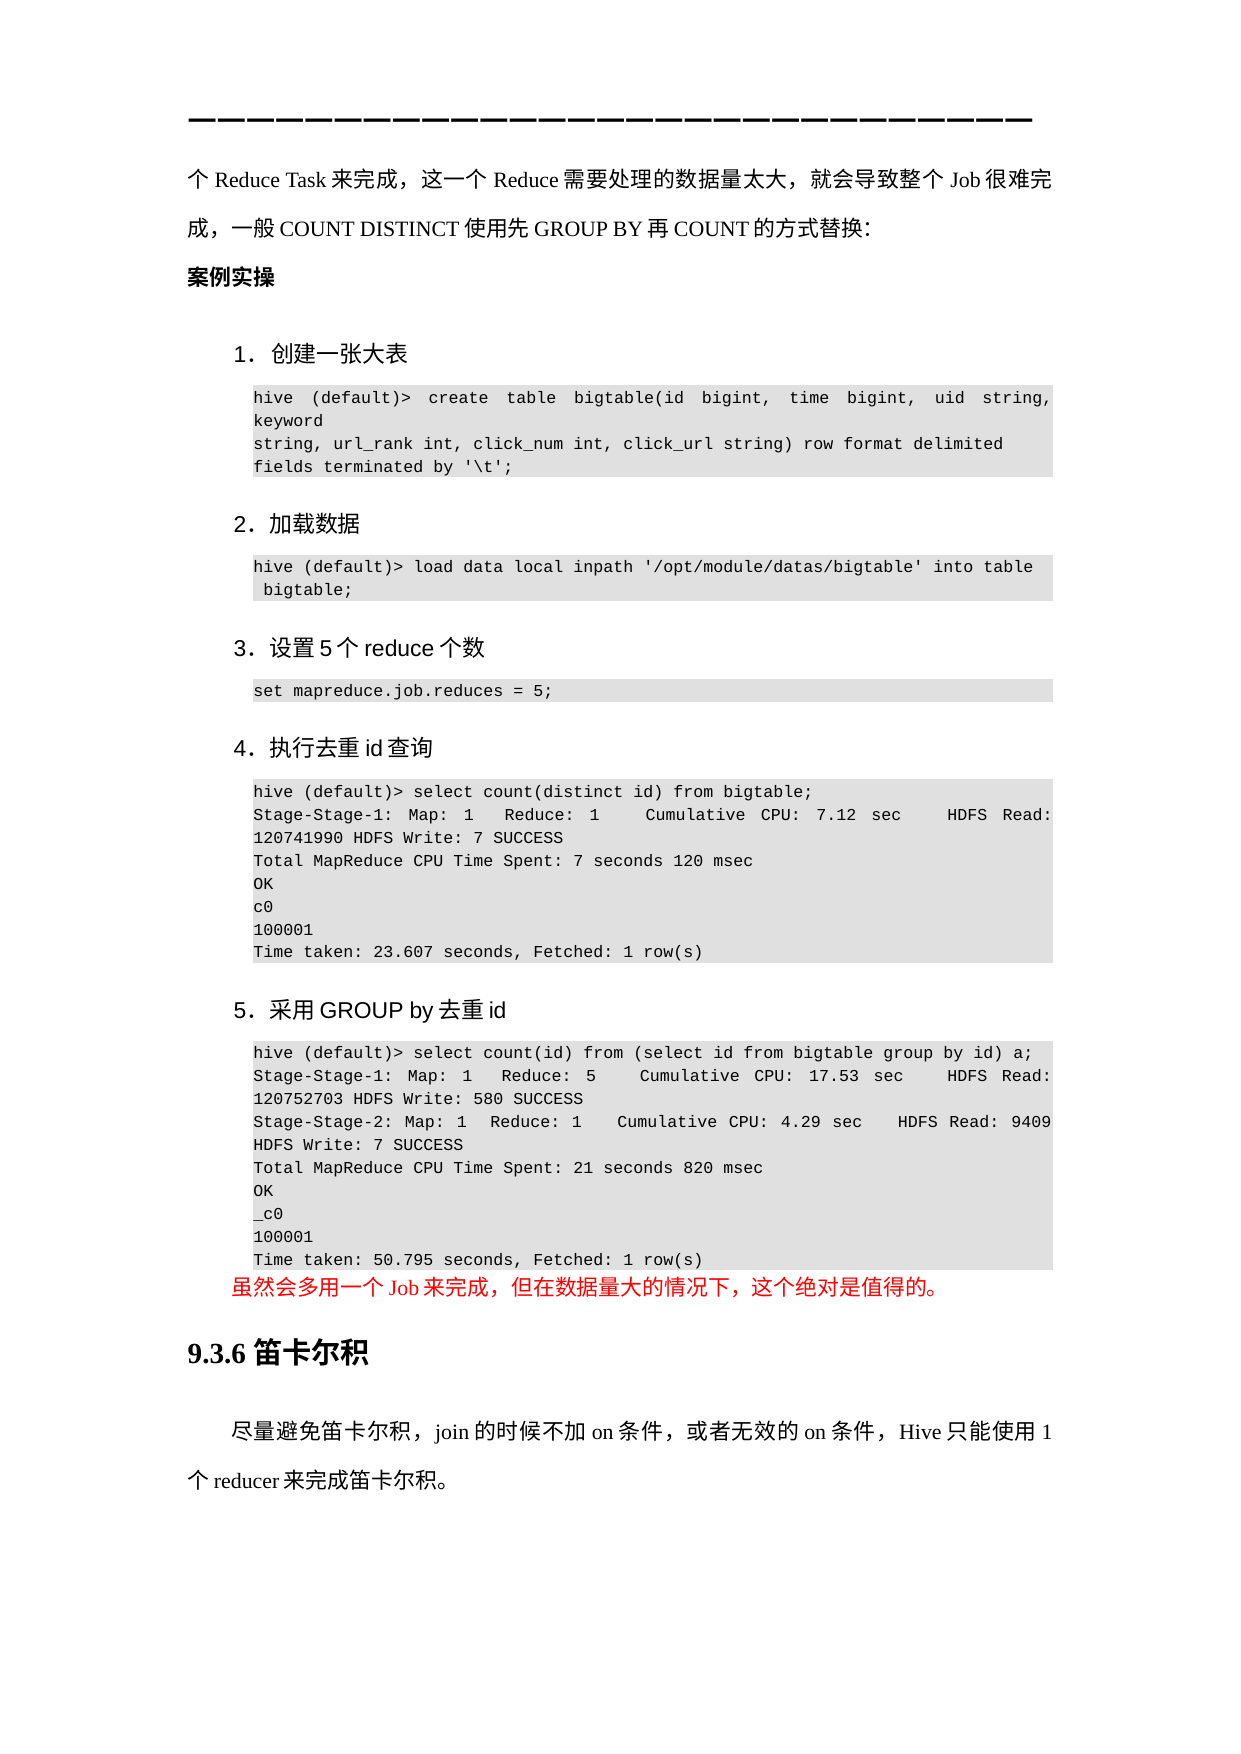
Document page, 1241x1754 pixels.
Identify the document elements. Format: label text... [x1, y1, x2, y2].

text _c0 [253, 1201, 1053, 1224]
text 4．执行去重id查询 [187, 714, 1053, 779]
text 3．设置5个reduce个数 [187, 614, 1053, 679]
subtitle 9.3.6 笛卡尔积 [187, 1318, 1053, 1383]
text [187, 162, 1053, 243]
text hive (default)> select count(id) from (select id from bigtable group by id) a; [253, 1041, 1053, 1064]
text hive (default)> create table bigtable(id bigint, time bigint, uid string, keyword [253, 385, 1053, 431]
text 2．加载数据 [187, 490, 1053, 555]
text string, url_rank int, click_num int, click_url string) row format delimited [253, 431, 1053, 454]
text 尽量避免笛卡尔积，join的时候不加on条件，或者无效的on条件，Hive只能使用1个reducer来完成笛卡尔积。 [187, 1414, 1053, 1495]
text Stage-Stage-2: Map: 1 Reduce: 1 Cumulative CPU: 4.29 sec HDFS Read: 9409 HDFS Write: 7 SUCCESS [253, 1109, 1053, 1155]
text Stage-Stage-1: Map: 1 Reduce: 5 Cumulative CPU: 17.53 sec HDFS Read: 120752703 HDFS Write: 580 SUCCESS [253, 1064, 1053, 1109]
text 100001 [253, 1224, 1053, 1247]
text OK [253, 871, 1053, 894]
text fields terminated by '\t'; [253, 454, 1053, 477]
text hive (default)> select count(distinct id) from bigtable; [253, 779, 1053, 802]
text OK [253, 1178, 1053, 1201]
text Time taken: 50.795 seconds, Fetched: 1 row(s) [253, 1247, 1053, 1270]
list 创建一张大表 [233, 320, 1053, 385]
text 虽然会多用一个Job来完成，但在数据量大的情况下，这个绝对是值得的。 [187, 1270, 1053, 1302]
text 5．采用GROUP by去重id [187, 976, 1053, 1041]
text Total MapReduce CPU Time Spent: 21 seconds 820 msec [253, 1155, 1053, 1178]
text bigtable; [253, 578, 1053, 601]
text 100001 [253, 917, 1053, 940]
text 案例实操 [187, 259, 1053, 292]
text Total MapReduce CPU Time Spent: 7 seconds 120 msec [253, 848, 1053, 871]
text Stage-Stage-1: Map: 1 Reduce: 1 Cumulative CPU: 7.12 sec HDFS Read: 120741990 HDFS Write: 7 SUCCESS [253, 802, 1053, 848]
text Time taken: 23.607 seconds, Fetched: 1 row(s) [253, 940, 1053, 963]
text hive (default)> load data local inpath '/opt/module/datas/bigtable' into table [253, 555, 1053, 578]
text c0 [253, 894, 1053, 917]
text set mapreduce.job.reduces = 5; [253, 679, 1053, 702]
